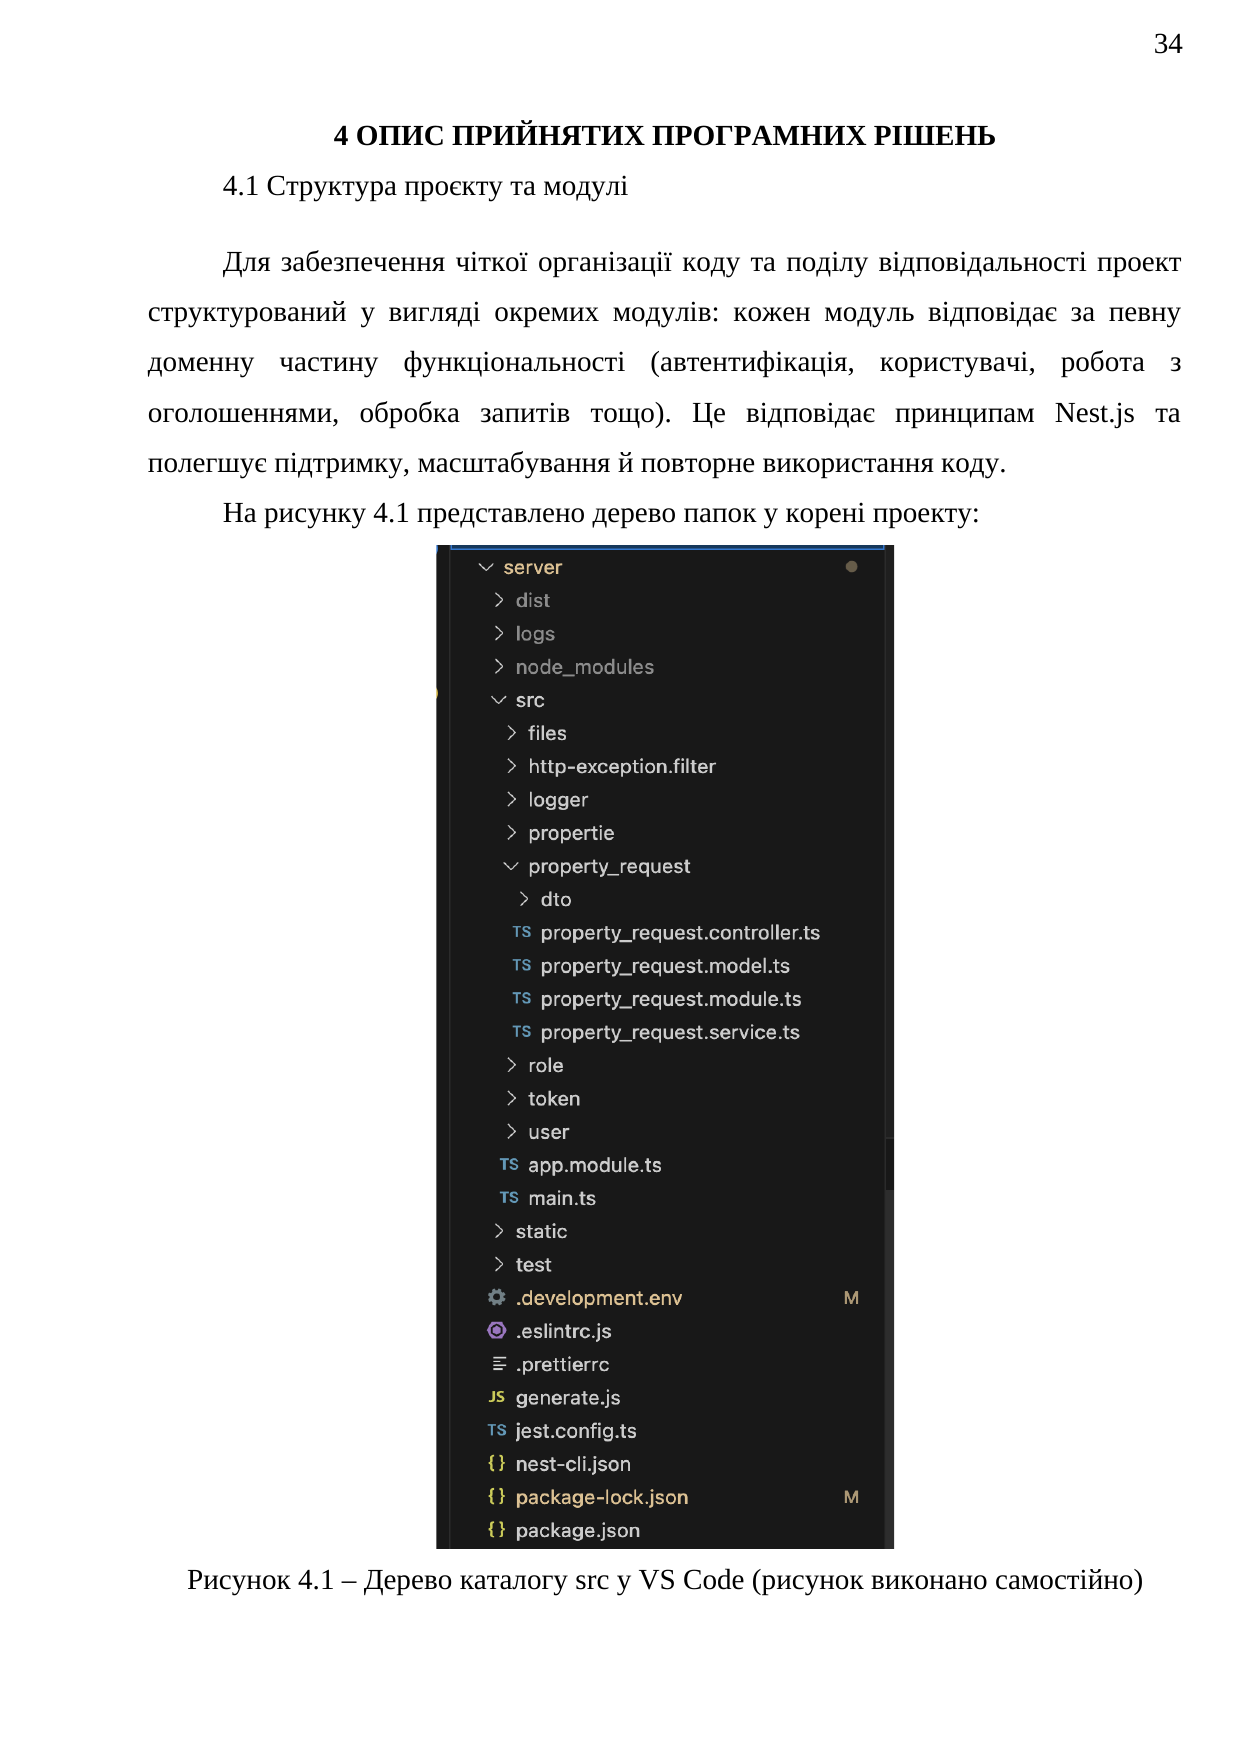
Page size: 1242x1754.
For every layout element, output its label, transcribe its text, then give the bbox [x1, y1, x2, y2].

text Для забезпечення чіткої організації коду та поділу відповідальності проект структурований у вигляді окремих модулів: кожен модуль відповідає за певну доменну частину функціональності (автентифікація, користувачі, робота з оголошеннями, обробка запитів тощо). Це відповідає принципам Nest.js та полегшує підтримку, масштабування й повторне використання коду. [148, 244, 1183, 478]
text 4.1 Структура проєкту та модулі [148, 168, 1183, 202]
text На рисунку 4.1 представлено дерево папок у корені проекту: [148, 495, 1183, 529]
subtitle 4 ОПИС ПРИЙНЯТИХ ПРОГРАМНИХ РІШЕНЬ [148, 118, 1183, 152]
picture [436, 545, 895, 1549]
text Рисунок 4.1 – Дерево каталогу src у VS Code (рисунок виконано самостійно) [148, 1562, 1183, 1596]
